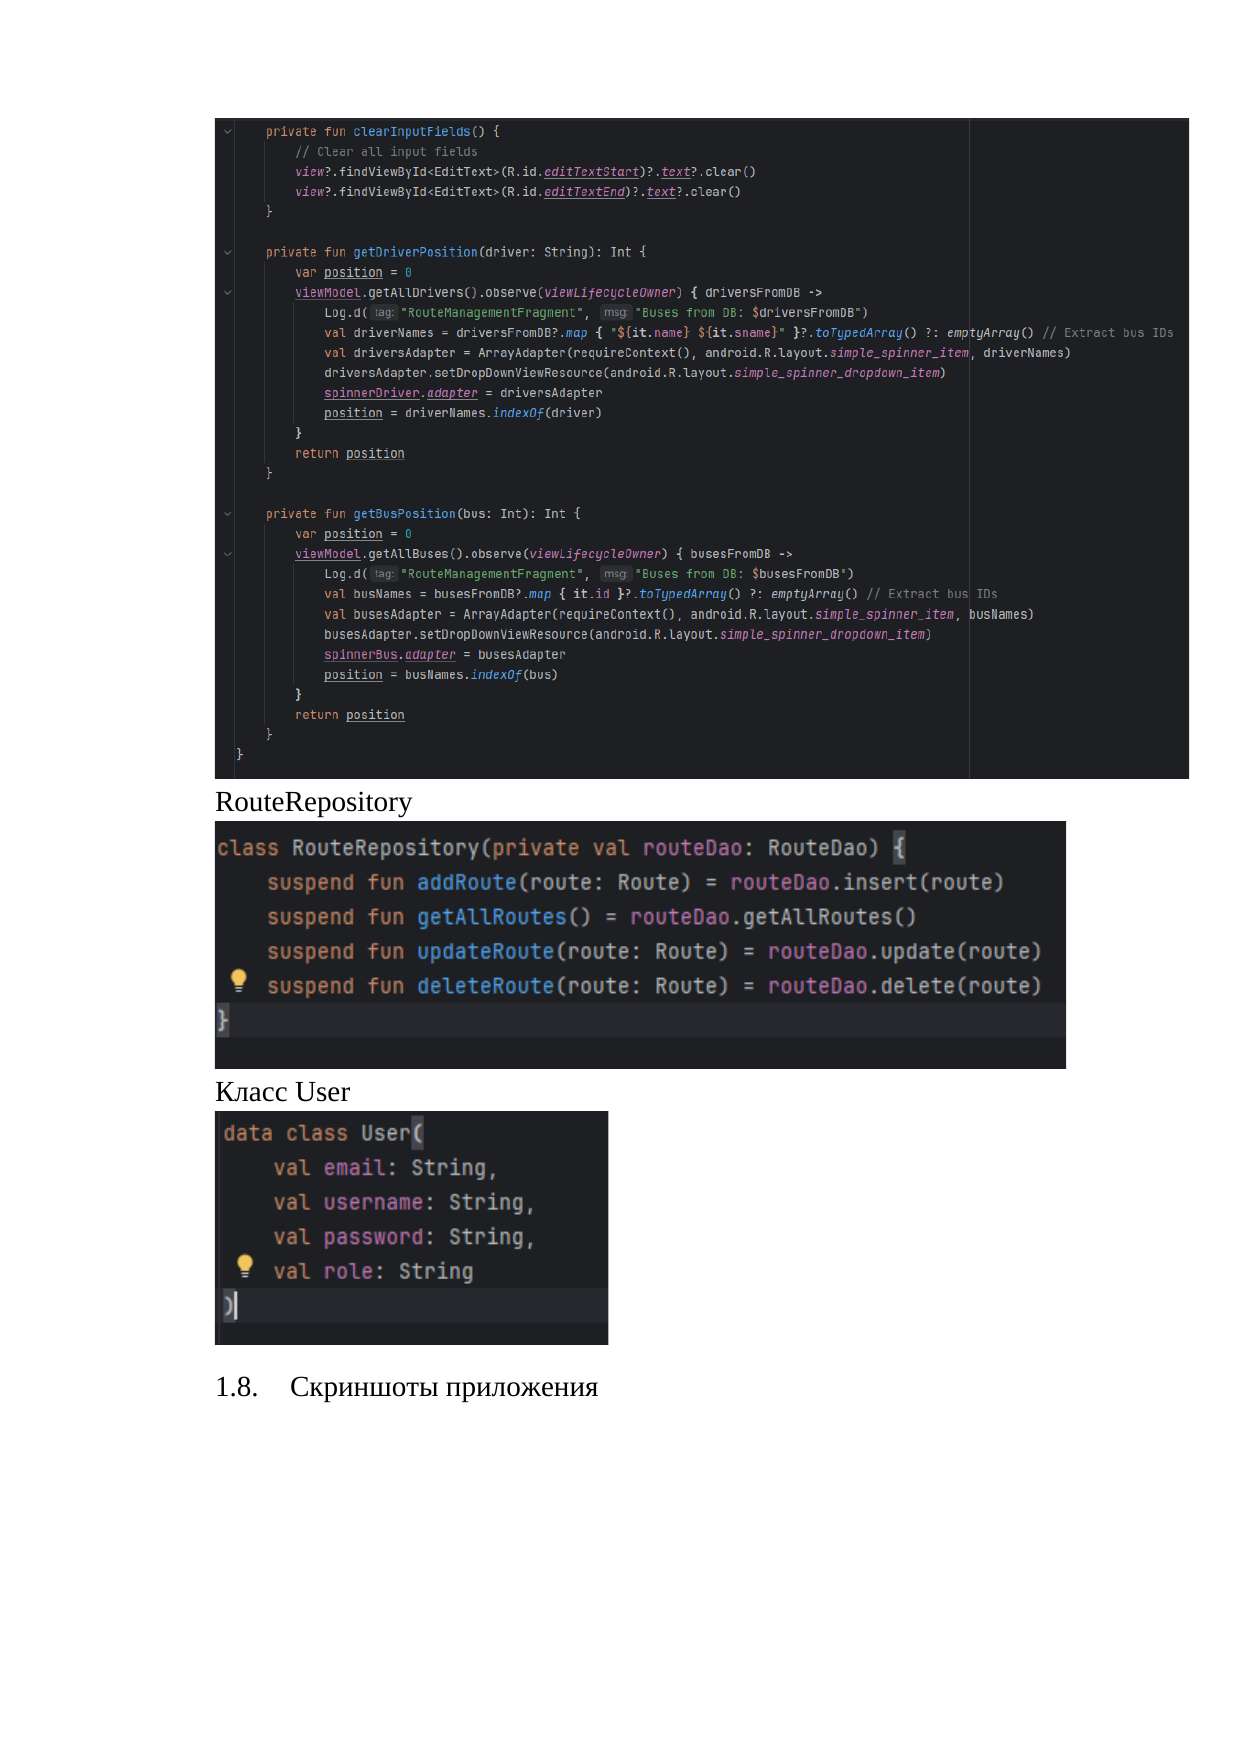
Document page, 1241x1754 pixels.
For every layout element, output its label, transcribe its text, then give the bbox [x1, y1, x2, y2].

list Скриншоты приложения [215, 1369, 1152, 1403]
picture [214, 1111, 609, 1345]
picture [214, 821, 1067, 1069]
picture [214, 118, 1190, 779]
